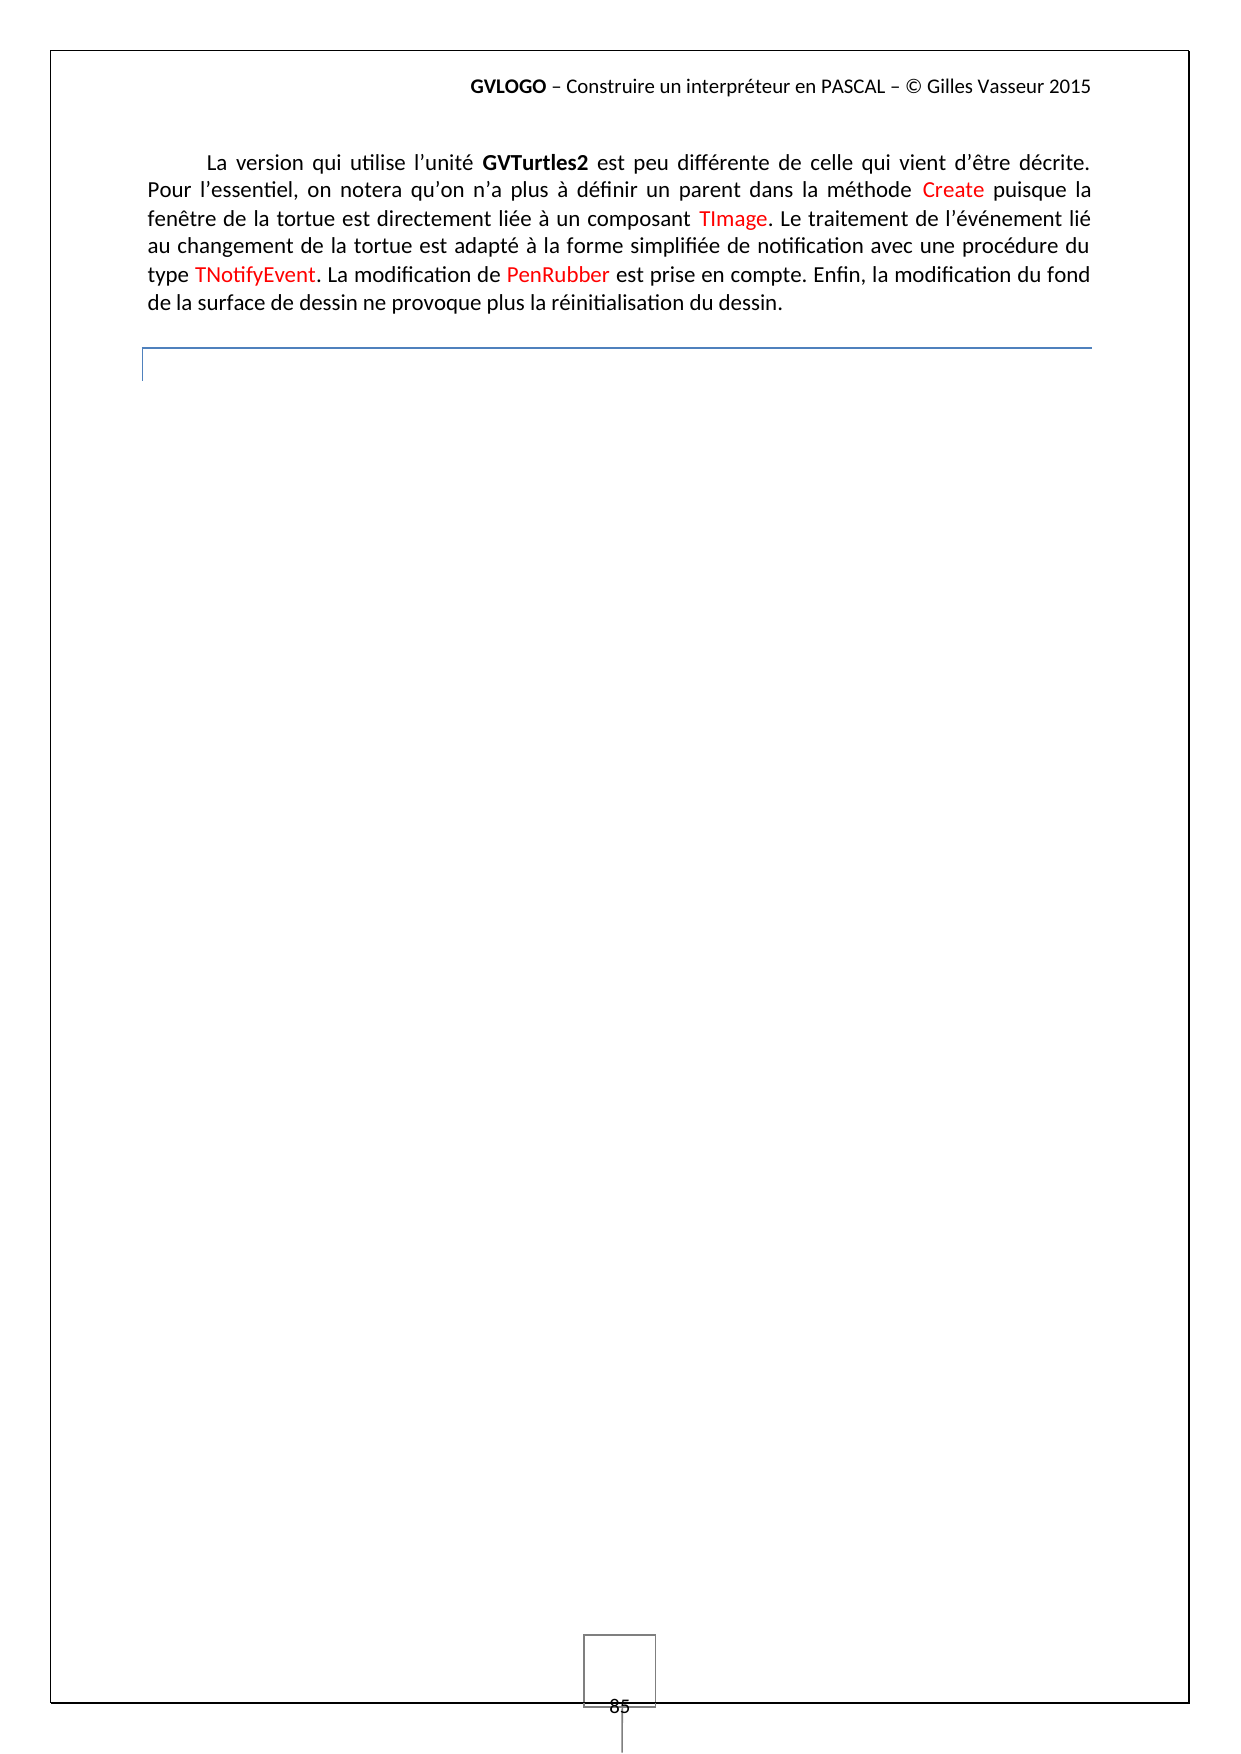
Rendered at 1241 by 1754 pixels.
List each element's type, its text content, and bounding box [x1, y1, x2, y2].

text La version qui utilise l’unité GVTurtles2 est peu différente de celle qui vient d’être décrite. Pour l’essentiel, on notera qu’on n’a plus à définir un parent dans la méthode Create puisque la fenêtre de la tortue est directement liée à un composant TImage. Le traitement de l’événement lié au changement de la tortue est adapté à la forme simplifiée de notification avec une procédure du type TNotifyEvent. La modification de PenRubber est prise en compte. Enfin, la modification du fond de la surface de dessin ne provoque plus la réinitialisation du dessin. [147, 148, 1092, 316]
